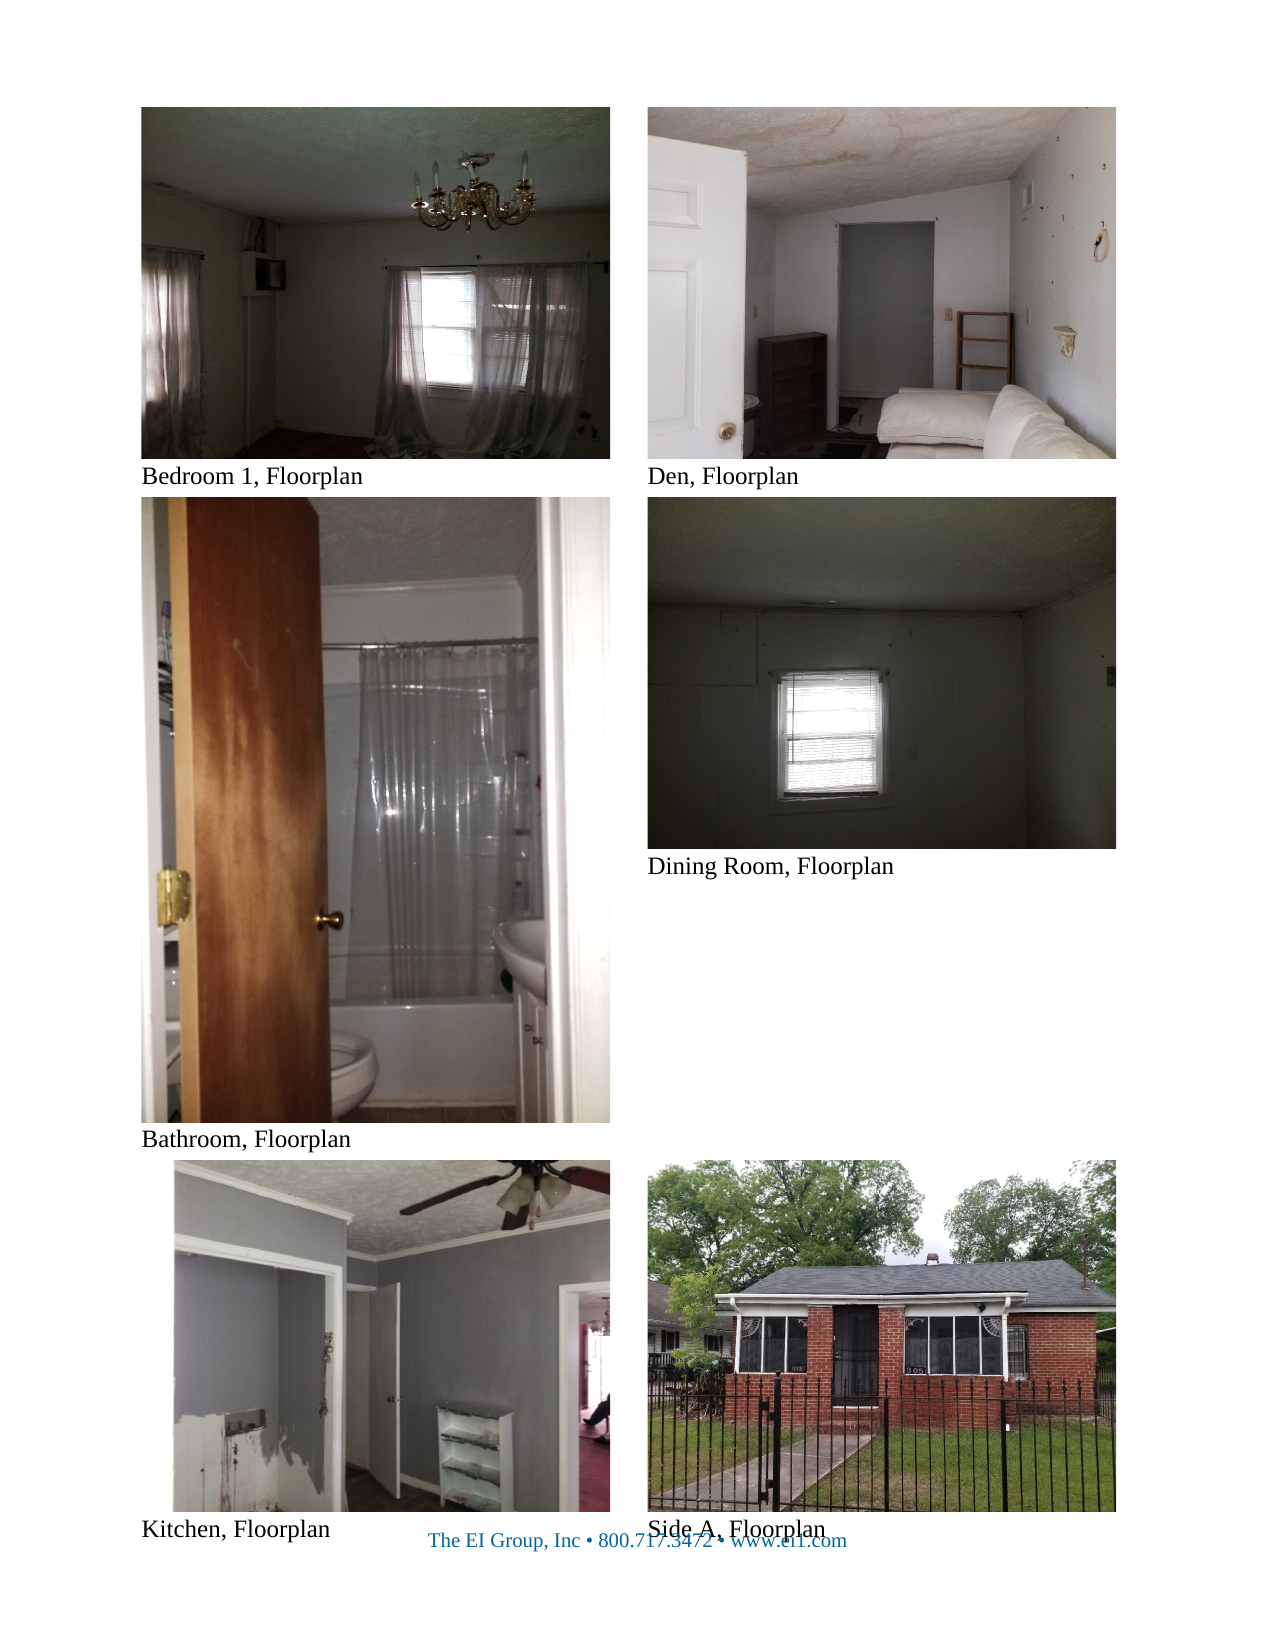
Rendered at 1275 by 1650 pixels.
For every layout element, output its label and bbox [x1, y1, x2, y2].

table_header [121, 102, 1153, 1528]
picture [756, 1537, 765, 1543]
picture [141, 1160, 611, 1512]
picture [141, 497, 611, 1123]
picture [427, 1533, 433, 1545]
picture [658, 1538, 663, 1547]
picture [647, 497, 1117, 849]
picture [647, 1160, 1117, 1512]
picture [141, 107, 611, 459]
picture [441, 1533, 447, 1545]
picture [695, 1538, 700, 1547]
picture [647, 107, 1117, 459]
